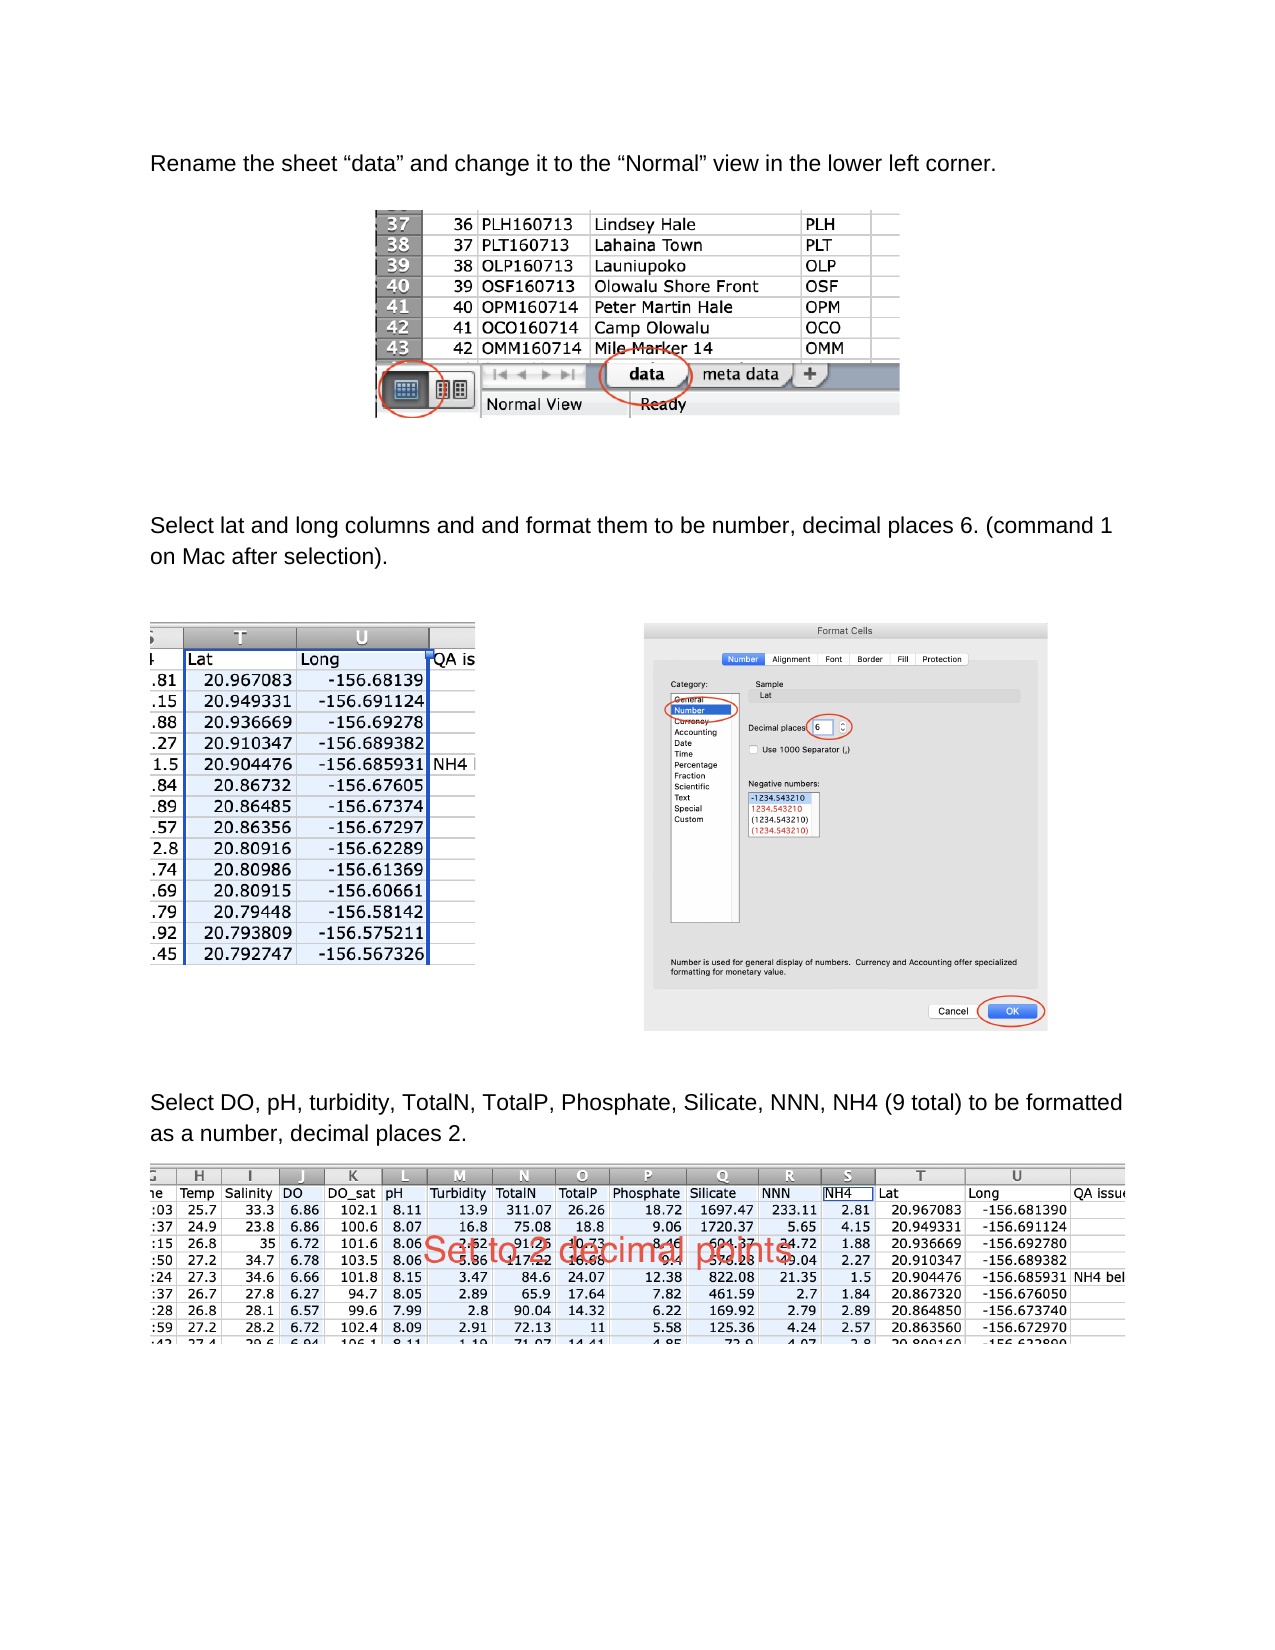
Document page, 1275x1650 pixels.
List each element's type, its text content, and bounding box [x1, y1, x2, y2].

picture [375, 210, 900, 418]
picture [643, 623, 1048, 1031]
picture [150, 1149, 1125, 1344]
text Select lat and long columns and and format them to be number, decimal places 6. (command 1 on Mac after selection). [150, 512, 1125, 569]
text Select DO, pH, turbidity, TotalN, TotalP, Phosphate, Silicate, NNN, NH4 (9 total) to be formatted as a number, decimal places 2. [150, 1089, 1125, 1146]
picture [150, 603, 476, 965]
text Rename the sheet “data” and change it to the “Normal” view in the lower left corner. [150, 150, 1125, 176]
